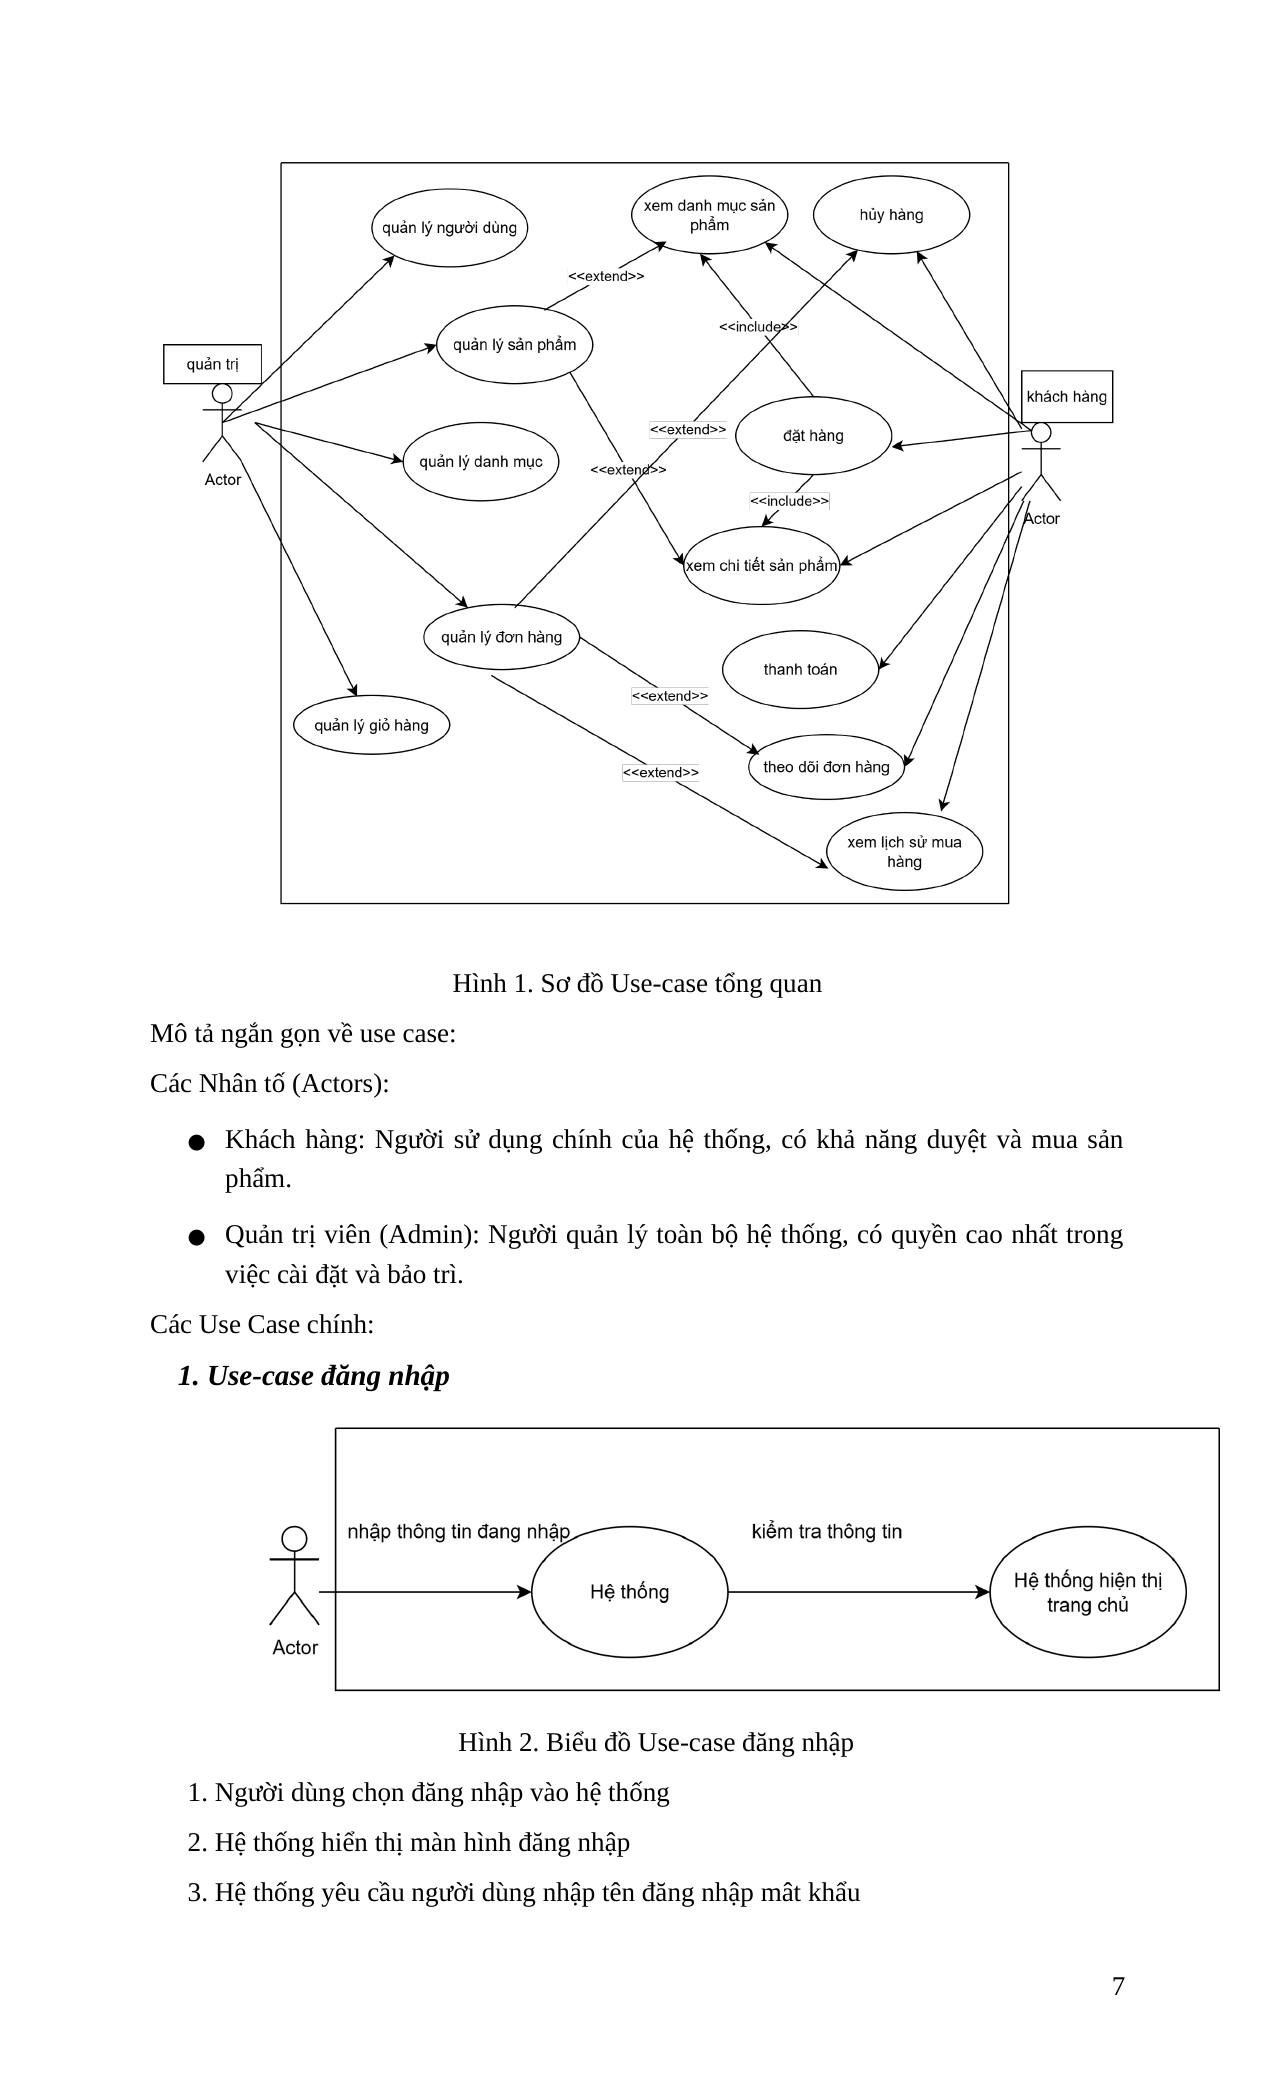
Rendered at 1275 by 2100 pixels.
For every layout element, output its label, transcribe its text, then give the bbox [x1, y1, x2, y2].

picture [187, 1411, 1235, 1707]
text 1. Use-case đăng nhập [150, 1358, 1125, 1392]
text Mô tả ngắn gọn về use case: [150, 1017, 1125, 1048]
text Hình 2. Biểu đồ Use-case đăng nhập [187, 1726, 1125, 1757]
list Quản trị viên (Admin): Người quản lý toàn bộ hệ thống, có quyền cao nhất trong việc cài đặt và bảo trì. [187, 1213, 1125, 1289]
text Hình 1. Sơ đồ Use-case tổng quan [150, 967, 1125, 998]
list Khách hàng: Người sử dụng chính của hệ thống, có khả năng duyệt và mua sản phẩm. [187, 1117, 1125, 1194]
text 3. Hệ thống yêu cầu người dùng nhập tên đăng nhập mât khẩu [187, 1876, 1125, 1907]
picture [150, 149, 1125, 917]
text Các Use Case chính: [150, 1308, 1125, 1339]
text 1. Người dùng chọn đăng nhập vào hệ thống [187, 1776, 1125, 1807]
text Các Nhân tố (Actors): [150, 1067, 1125, 1098]
text 2. Hệ thống hiển thị màn hình đăng nhập [187, 1826, 1125, 1857]
